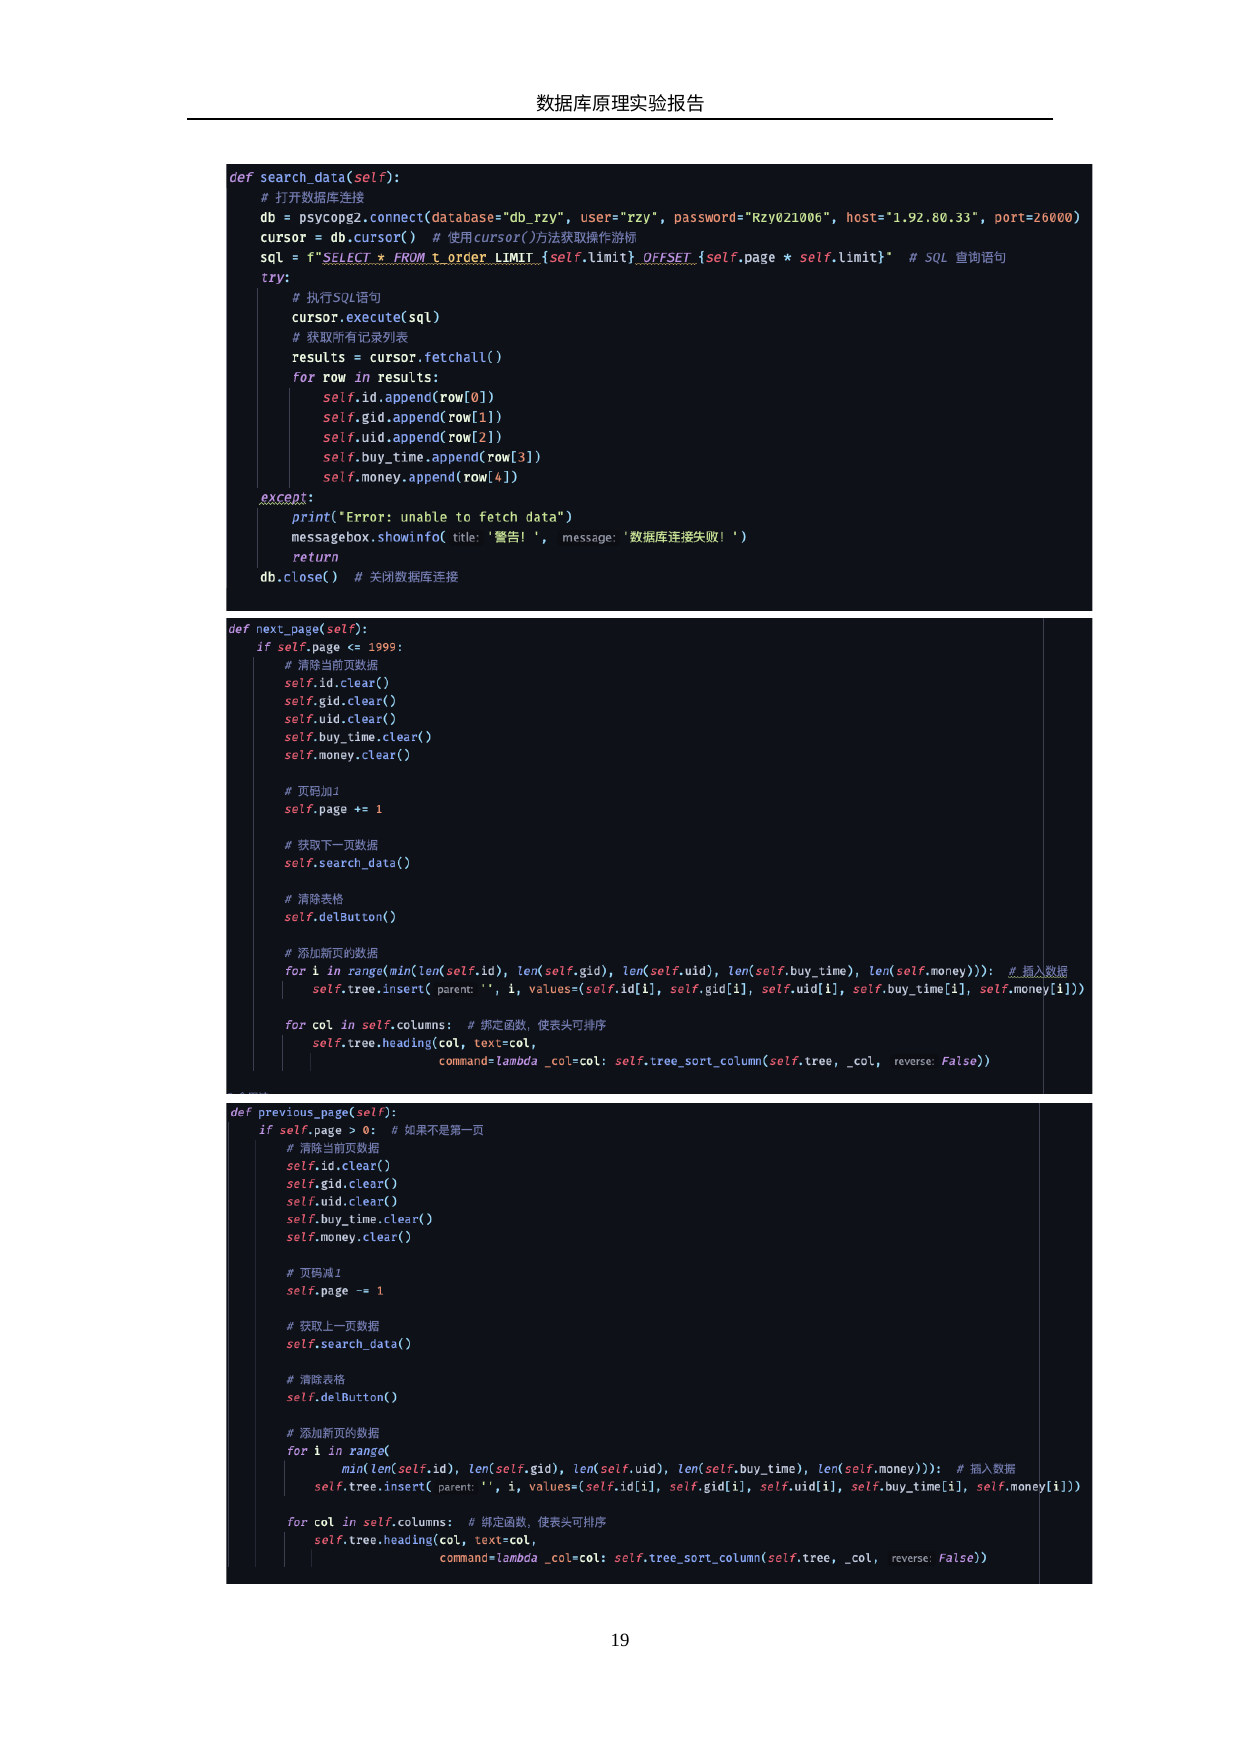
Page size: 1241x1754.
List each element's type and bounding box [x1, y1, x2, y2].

picture [226, 1103, 1093, 1584]
picture [226, 164, 1093, 611]
picture [226, 618, 1093, 1094]
